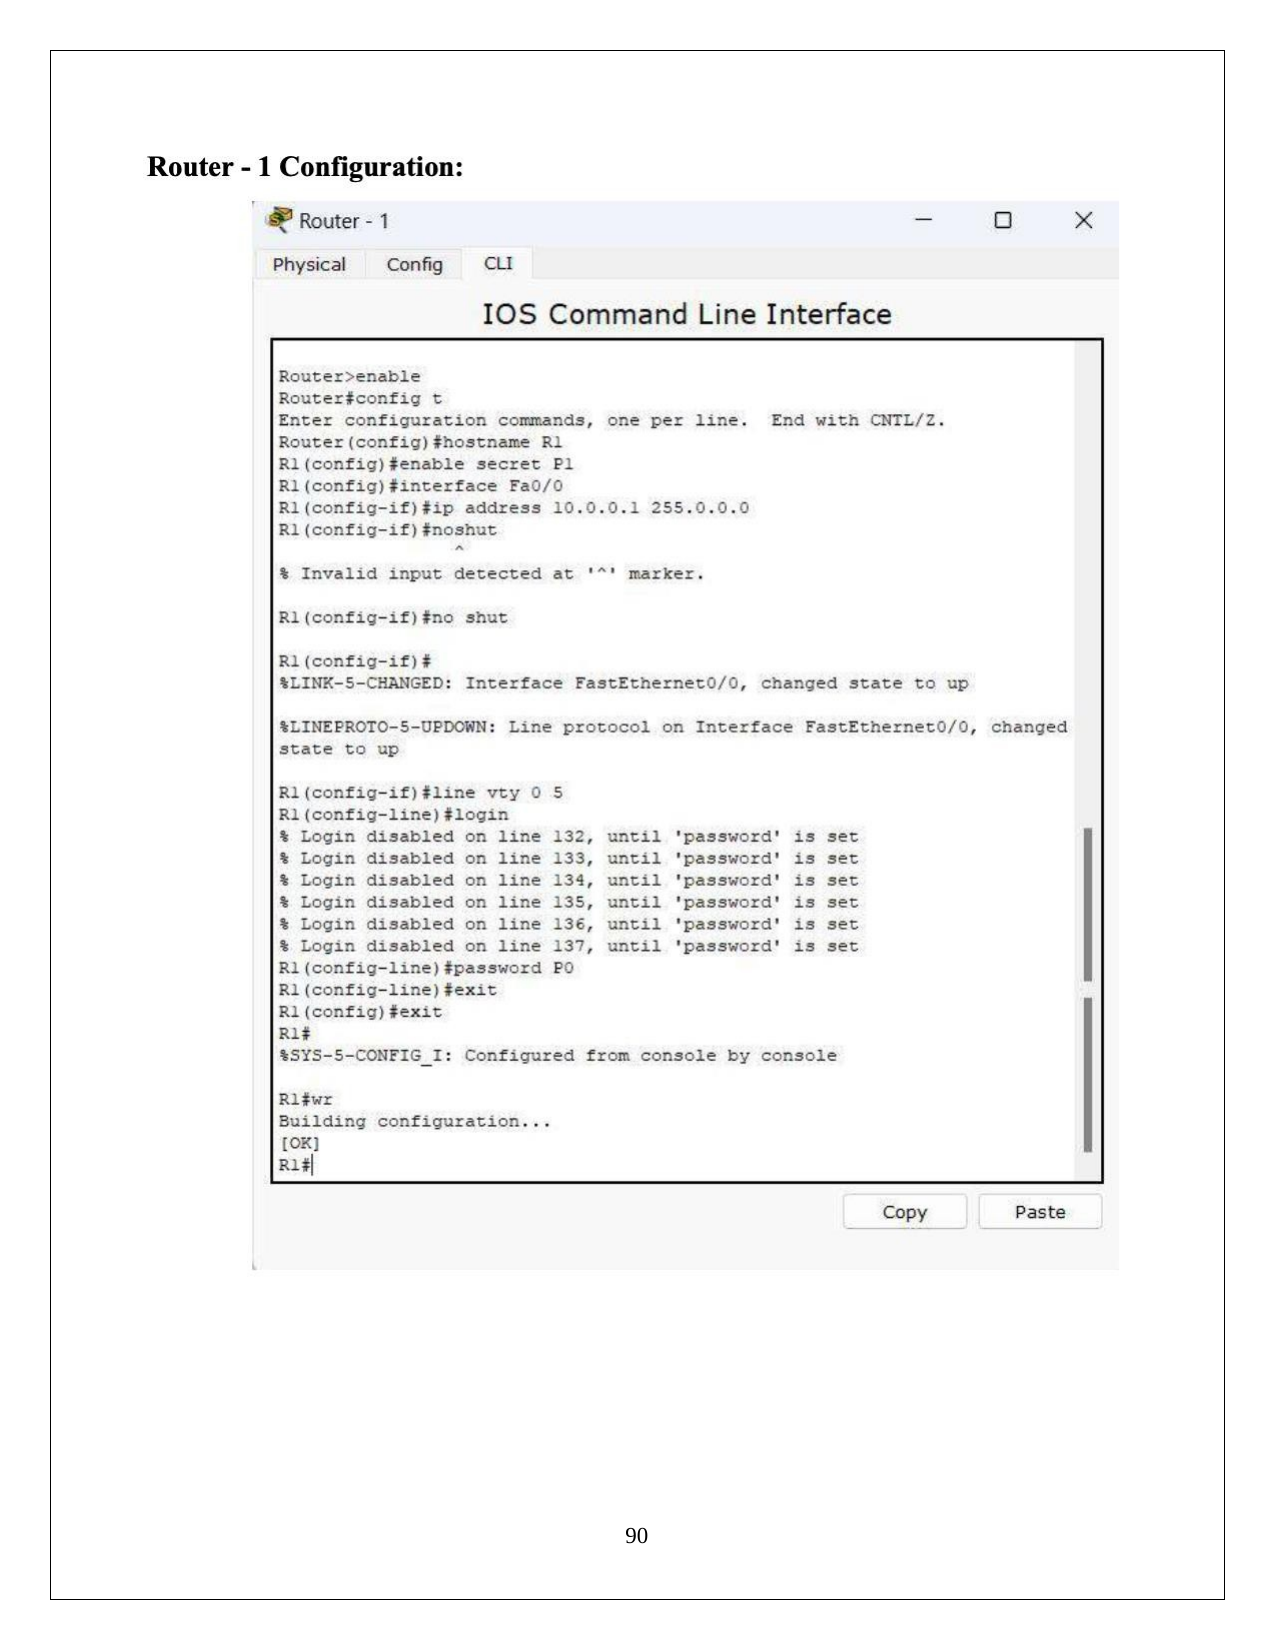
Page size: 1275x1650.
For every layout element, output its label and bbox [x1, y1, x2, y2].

picture [143, 156, 1120, 1277]
